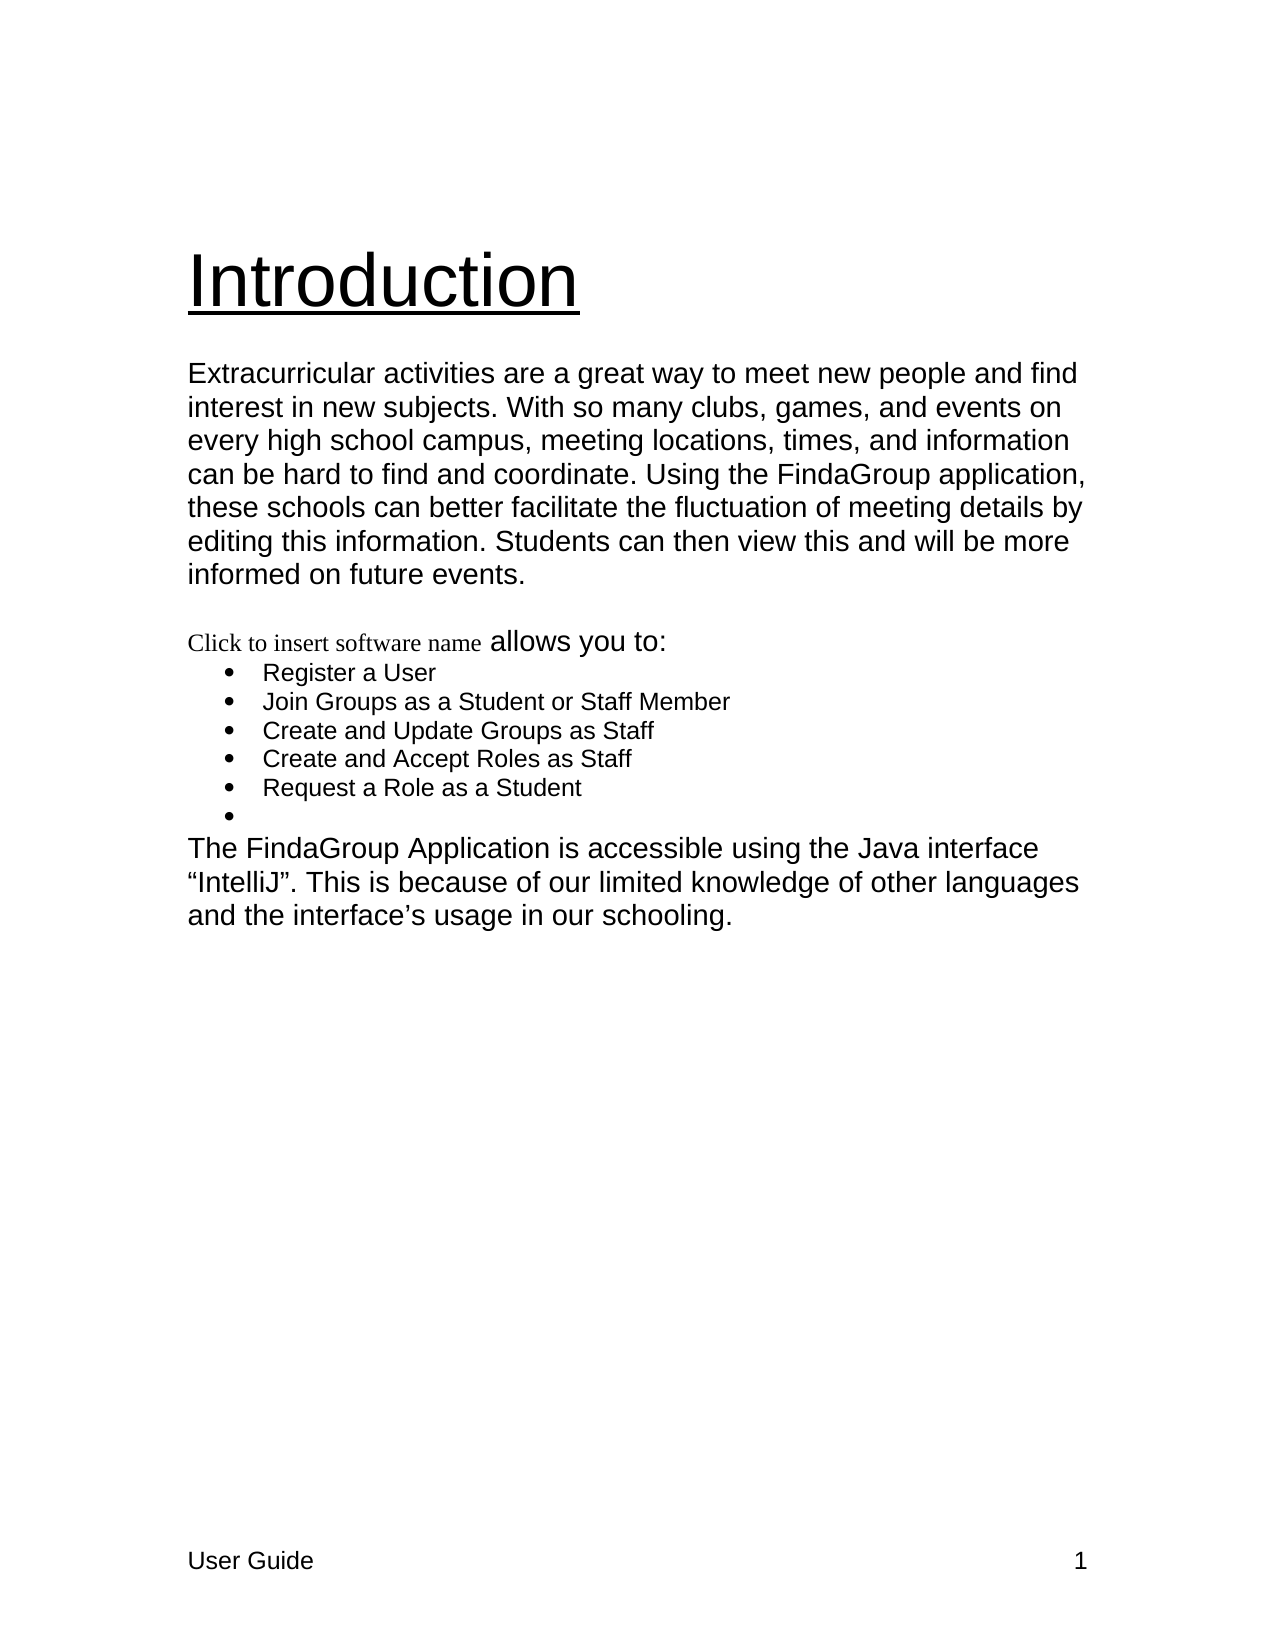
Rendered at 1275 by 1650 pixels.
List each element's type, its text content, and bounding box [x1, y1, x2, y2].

text allows you to: [187, 624, 1087, 658]
text Extracurricular activities are a great way to meet new people and find interest in new subjects. With so many clubs, games, and events on every high school campus, meeting locations, times, and information can be hard to find and coordinate. Using the FindaGroup application, these schools can better facilitate the fluctuation of meeting details by editing this information. Students can then view this and will be more informed on future events. [187, 356, 1087, 591]
list Create and Update Groups as Staff [225, 716, 1087, 744]
subtitle Introduction [187, 236, 1087, 322]
text The FindaGroup Application is accessible using the Java interface “IntelliJ”. This is because of our limited knowledge of other languages and the interface’s usage in our schooling. [187, 831, 1087, 932]
list Create and Accept Roles as Staff [225, 744, 1087, 773]
list Request a Role as a Student [225, 773, 1087, 802]
list Register a User [225, 658, 1087, 687]
list Join Groups as a Student or Staff Member [225, 687, 1087, 716]
